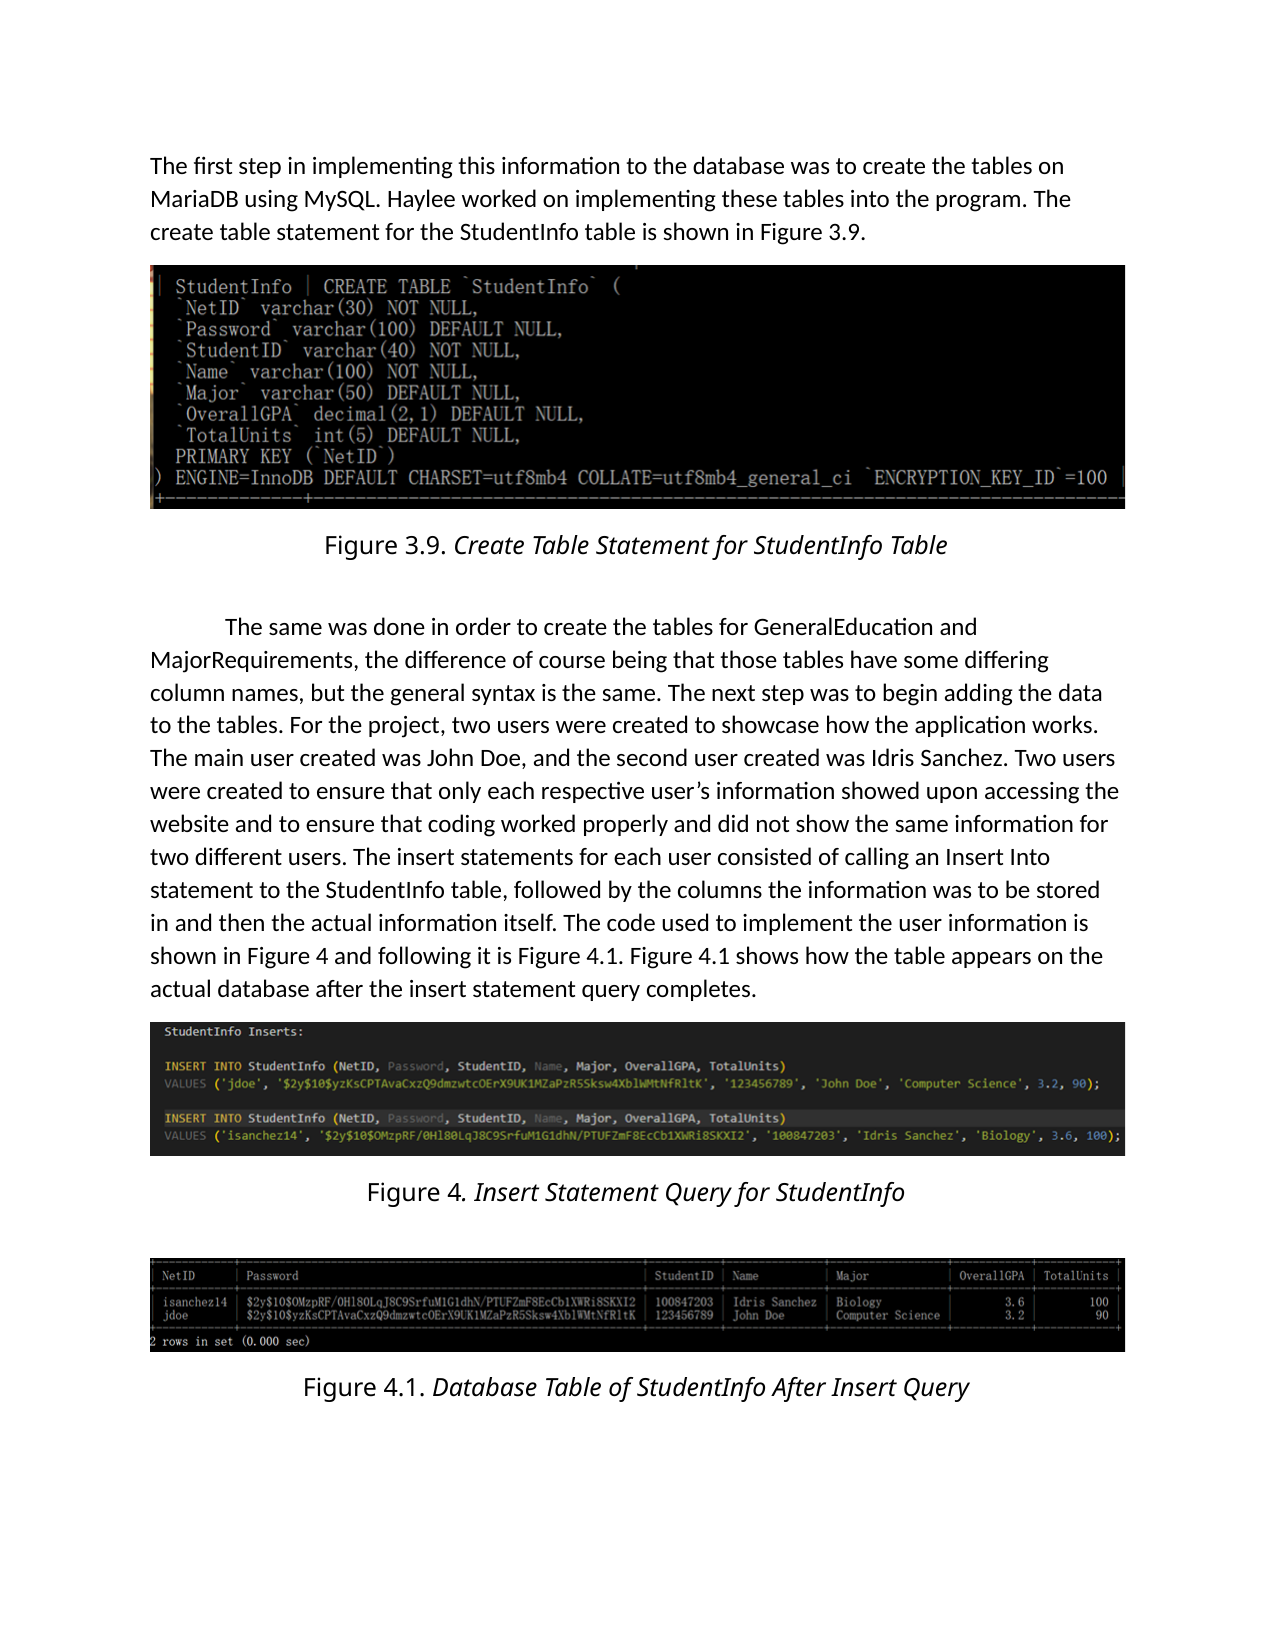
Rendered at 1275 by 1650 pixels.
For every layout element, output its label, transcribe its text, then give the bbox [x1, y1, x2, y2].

picture [150, 1022, 1125, 1156]
text The same was done in order to create the tables for GeneralEducation and MajorRequirements, the difference of course being that those tables have some differing column names, but the general syntax is the same. The next step was to begin adding the data to the tables. For the project, two users were created to showcase how the application works. The main user created was John Doe, and the second user created was Idris Sanchez. Two users were created to ensure that only each respective user’s information showed upon accessing the website and to ensure that coding worked properly and did not show the same information for two different users. The insert statements for each user consisted of calling an Insert Into statement to the StudentInfo table, followed by the columns the information was to be stored in and then the actual information itself. The code used to implement the user information is shown in Figure 4 and following it is Figure 4.1. Figure 4.1 shows how the table appears on the actual database after the insert statement query completes. [150, 611, 1125, 1003]
subtitle Figure 3.9. Create Table Statement for StudentInfo Table [150, 527, 1125, 561]
subtitle Figure 4.1. Database Table of StudentInfo After Insert Query [150, 1370, 1125, 1404]
picture [150, 1258, 1125, 1352]
text The first step in implementing this information to the database was to create the tables on MariaDB using MySQL. Haylee worked on implementing these tables into the program. The create table statement for the StudentInfo table is shown in Figure 3.9. [150, 150, 1125, 246]
picture [150, 265, 1125, 509]
subtitle Figure 4. Insert Statement Query for StudentInfo [150, 1174, 1125, 1208]
